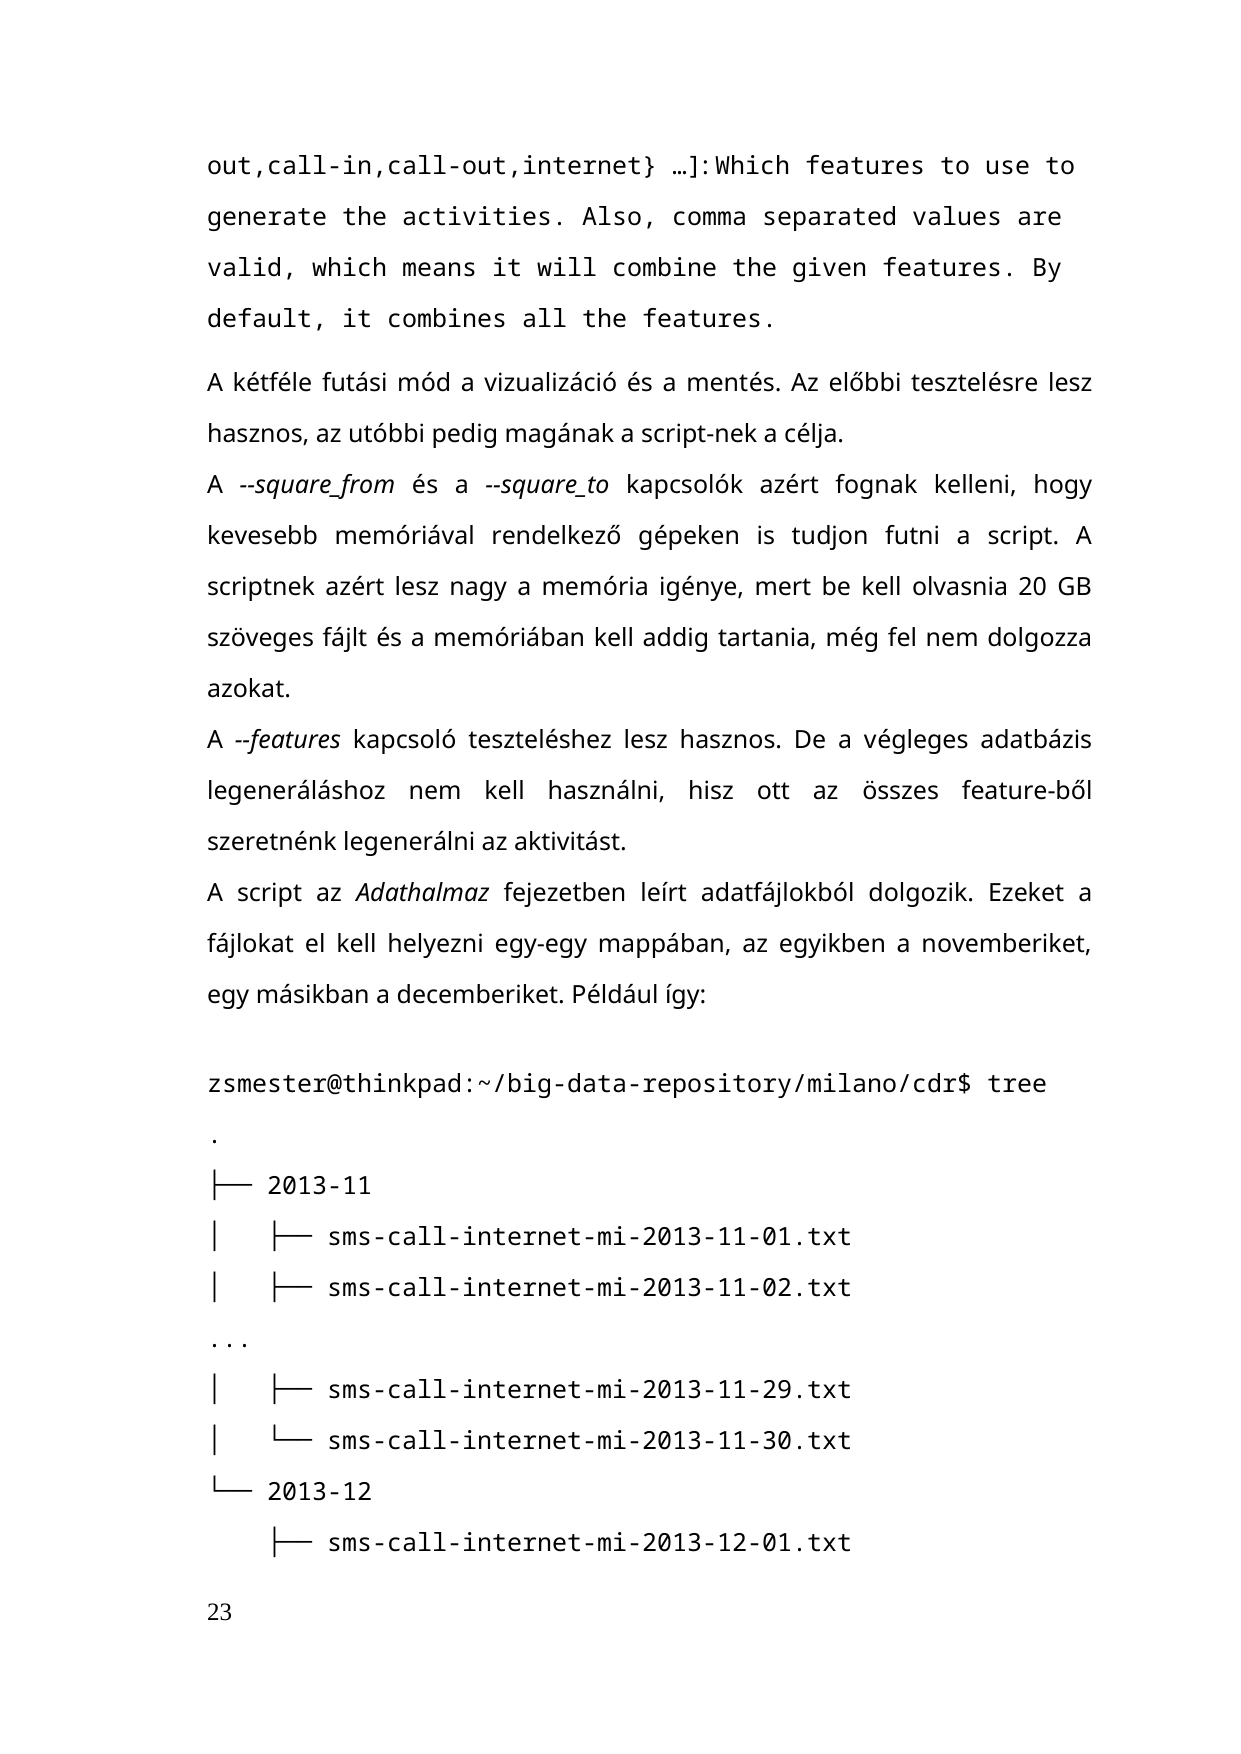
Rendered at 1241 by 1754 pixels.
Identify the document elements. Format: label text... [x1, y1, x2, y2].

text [207, 1065, 1092, 1559]
text A --features kapcsoló teszteléshez lesz hasznos. De a végleges adatbázis legeneráláshoz nem kell használni, hisz ott az összes feature-ből szeretnénk legenerálni az aktivitást. [207, 722, 1092, 858]
text A kétféle futási mód a vizualizáció és a mentés. Az előbbi tesztelésre lesz hasznos, az utóbbi pedig magának a script-nek a célja. [207, 364, 1092, 449]
text A script az Adathalmaz fejezetben leírt adatfájlokból dolgozik. Ezeket a fájlokat el kell helyezni egy-egy mappában, az egyikben a novemberiket, egy másikban a decemberiket. Például így: [207, 875, 1092, 1011]
text A --square_from és a --square_to kapcsolók azért fognak kelleni, hogy kevesebb memóriával rendelkező gépeken is tudjon futni a script. A scriptnek azért lesz nagy a memória igénye, mert be kell olvasnia 20 GB szöveges fájlt és a memóriában kell addig tartania, még fel nem dolgozza azokat. [207, 466, 1092, 705]
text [207, 148, 1092, 335]
